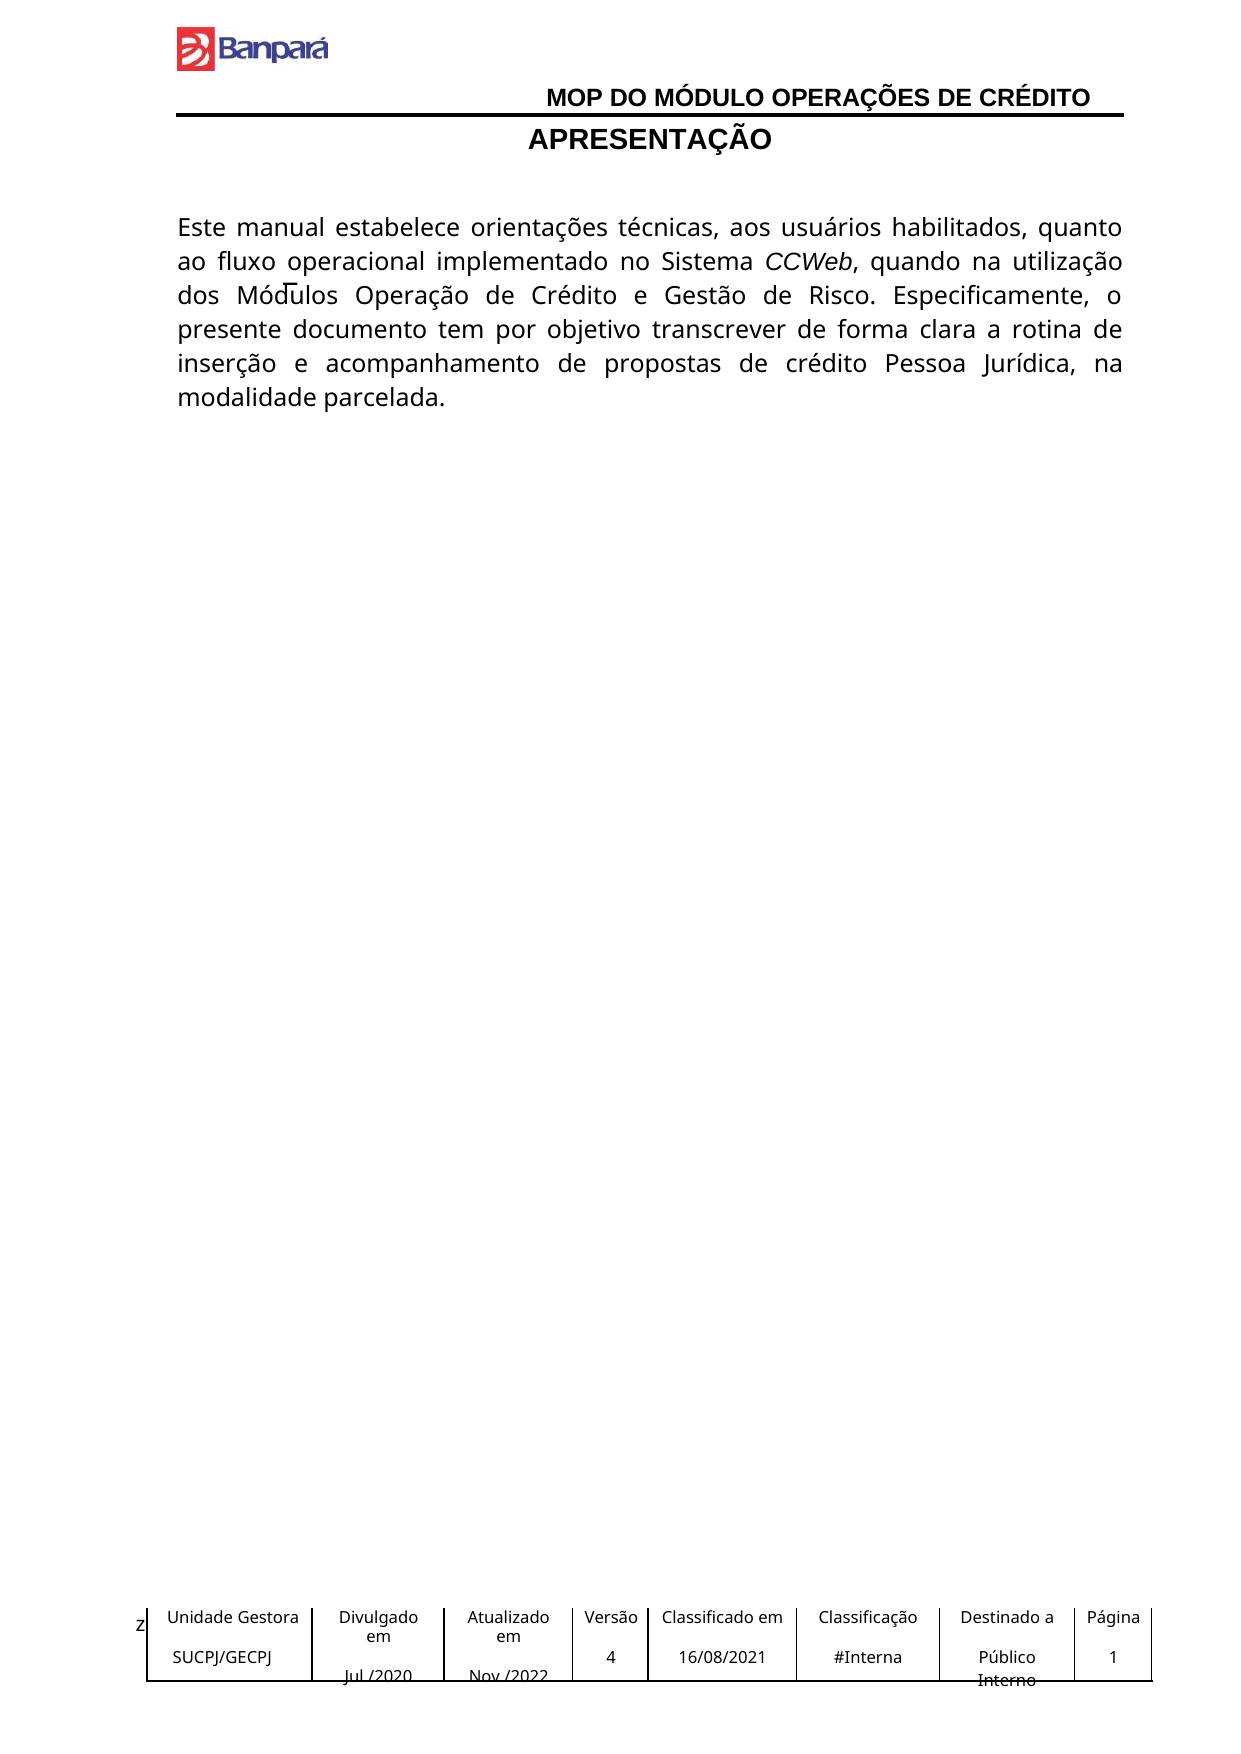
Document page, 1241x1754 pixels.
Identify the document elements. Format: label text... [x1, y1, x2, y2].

subtitle APRESENTAÇÃO [195, 122, 1105, 156]
text Este manual estabelece orientações técnicas, aos usuários habilitados, quanto ao fluxo operacional implementado no Sistema CCWeb, quando na utilização dos Módulos Operação de Crédito e Gestão de Risco. Especificamente, o presente documento tem por objetivo transcrever de forma clara a rotina de inserção e acompanhamento de propostas de crédito Pessoa Jurídica, na modalidade parcelada. [177, 209, 1123, 414]
picture [177, 27, 328, 71]
